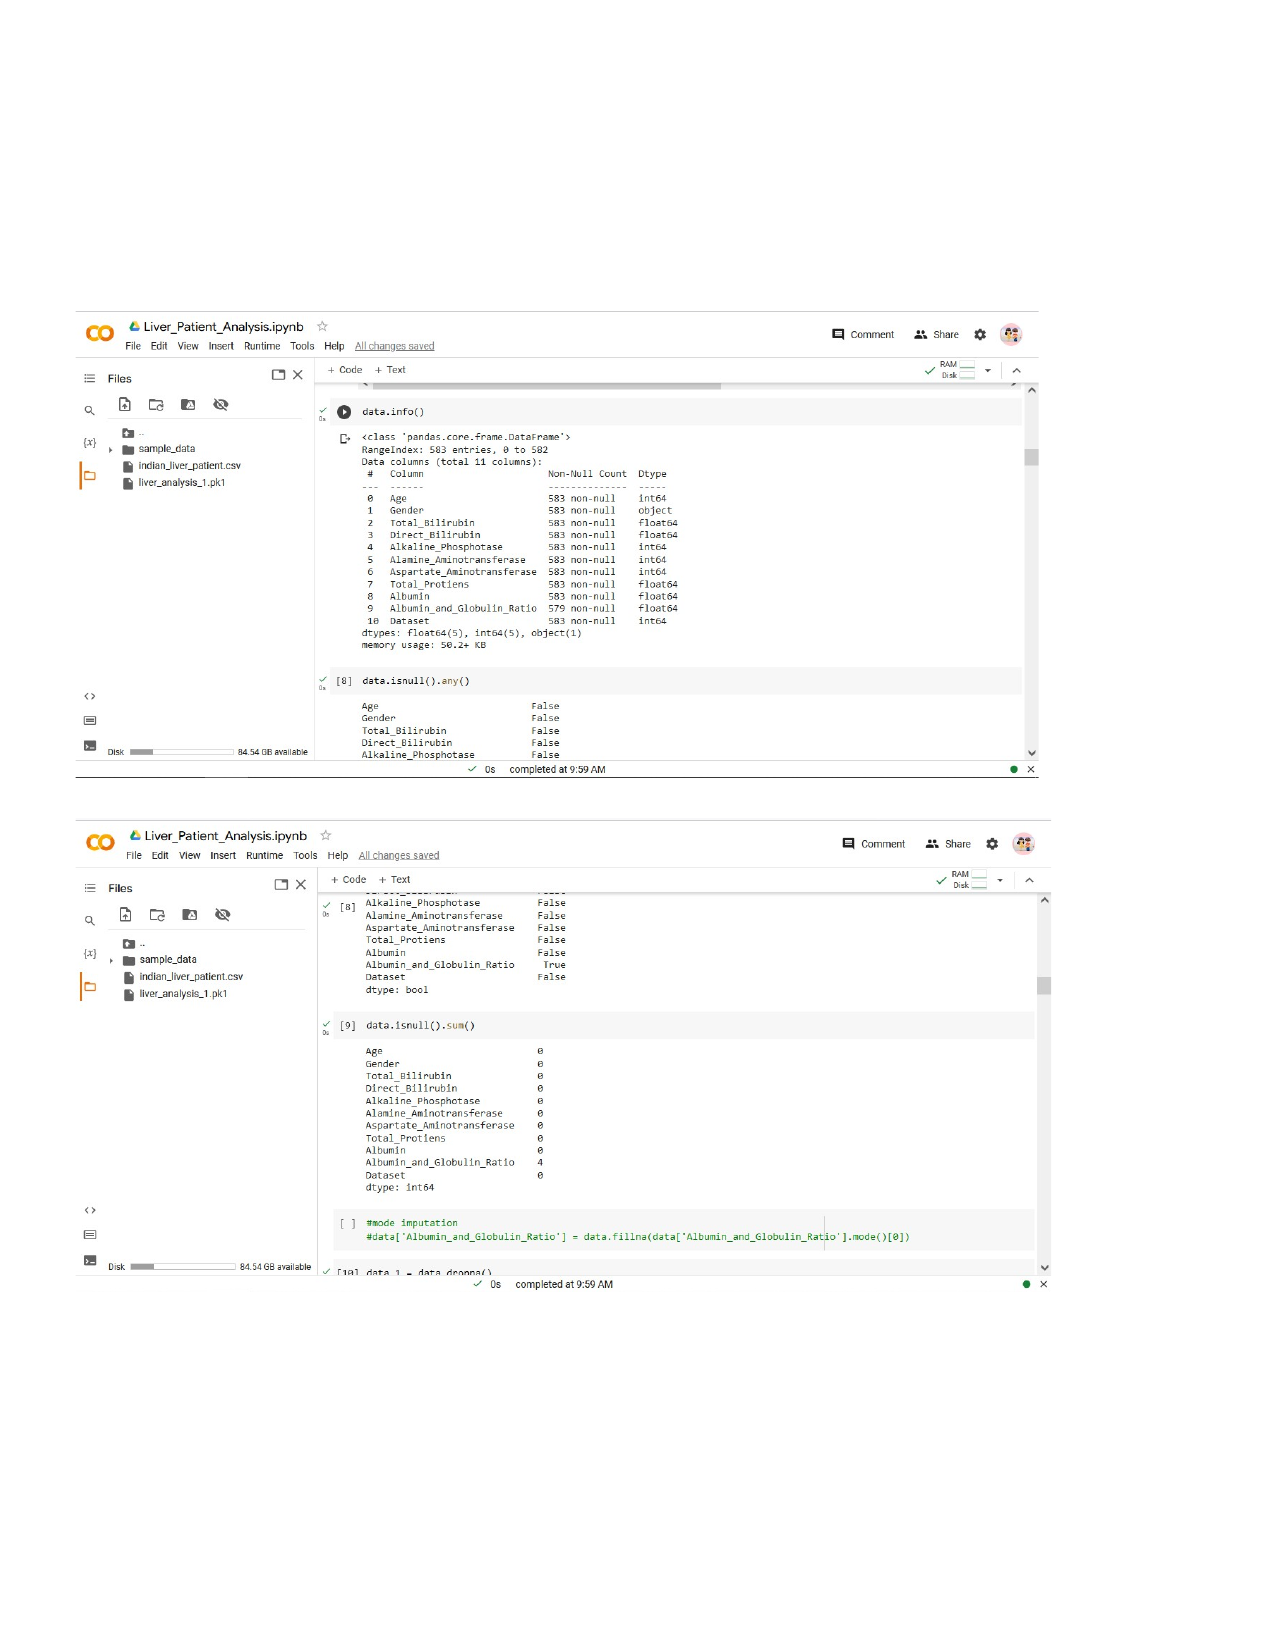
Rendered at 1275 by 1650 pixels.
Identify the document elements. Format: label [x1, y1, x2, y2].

picture [75, 205, 1038, 672]
